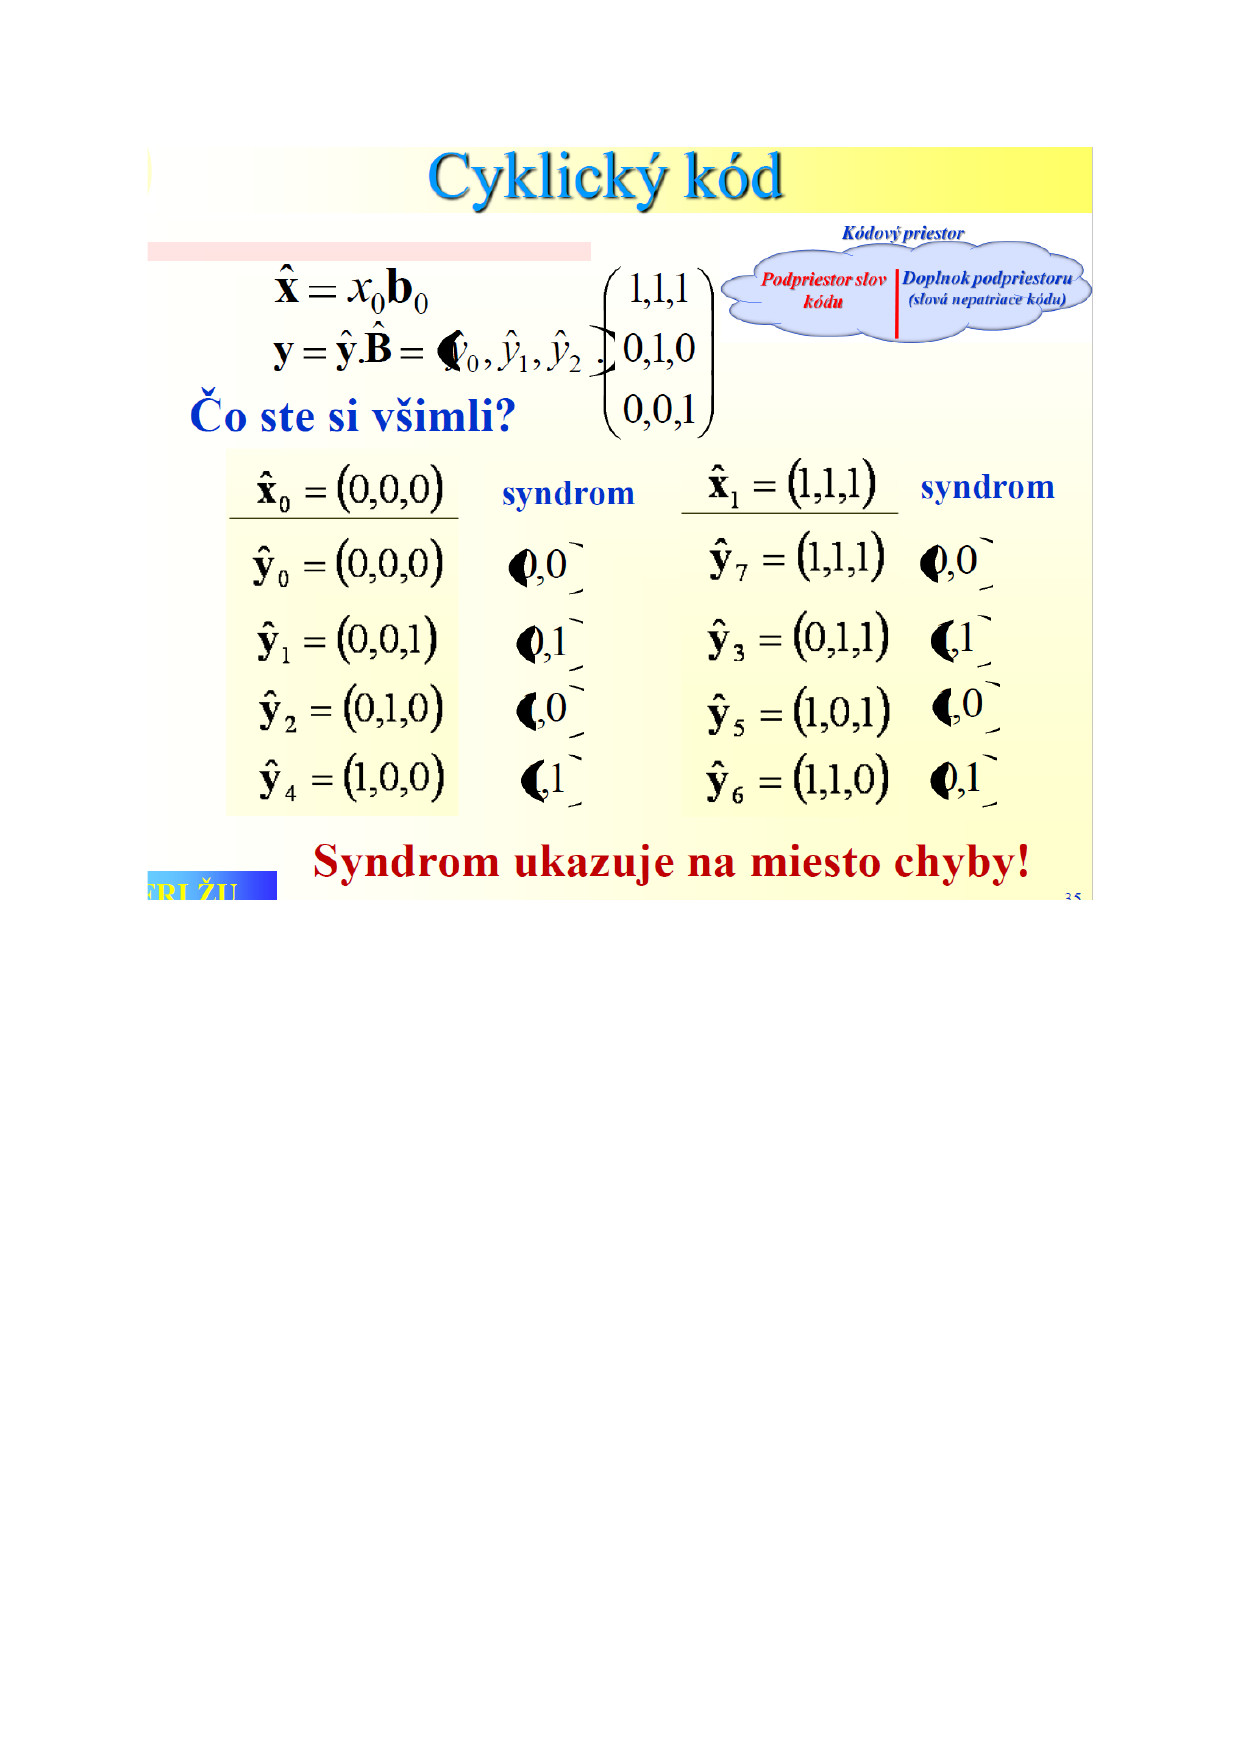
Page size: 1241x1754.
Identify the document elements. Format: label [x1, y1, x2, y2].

picture [147, 147, 1093, 900]
